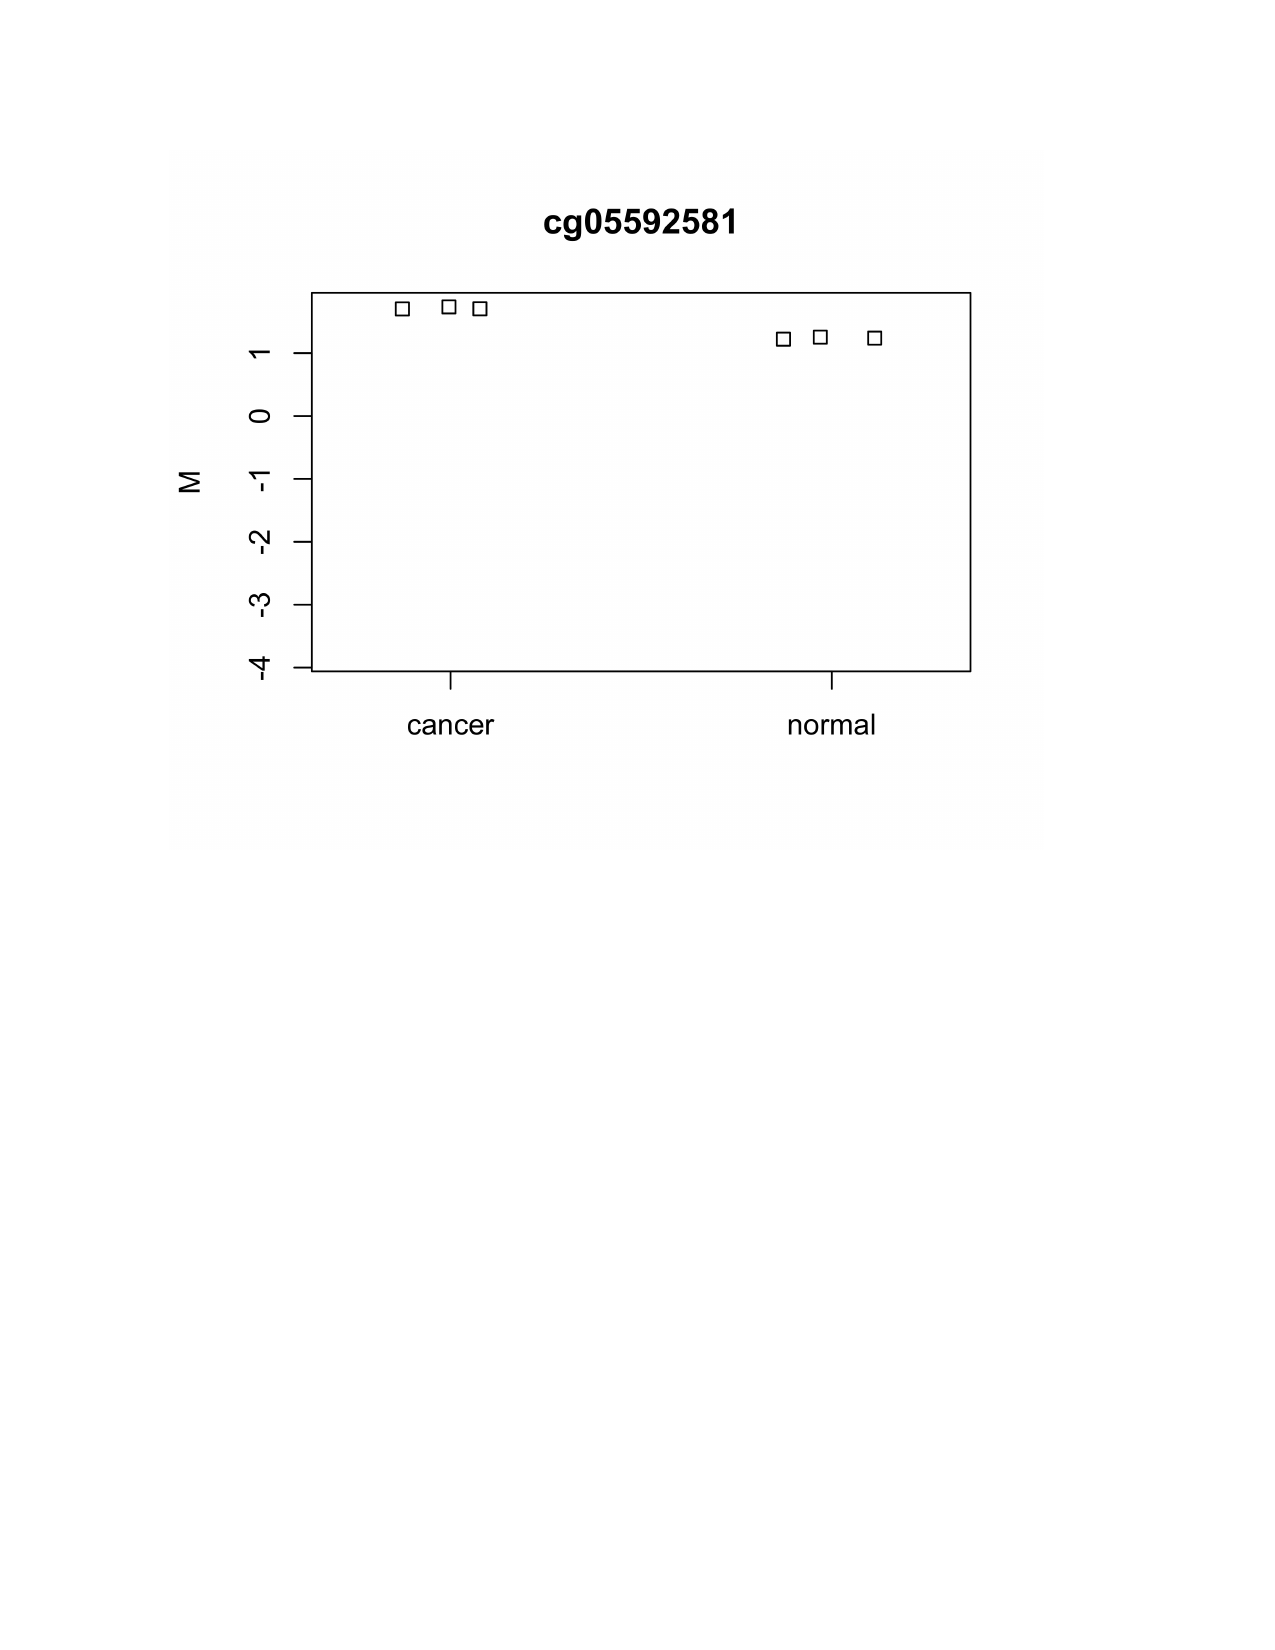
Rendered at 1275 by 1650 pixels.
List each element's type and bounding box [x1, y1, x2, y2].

picture [168, 150, 1044, 850]
